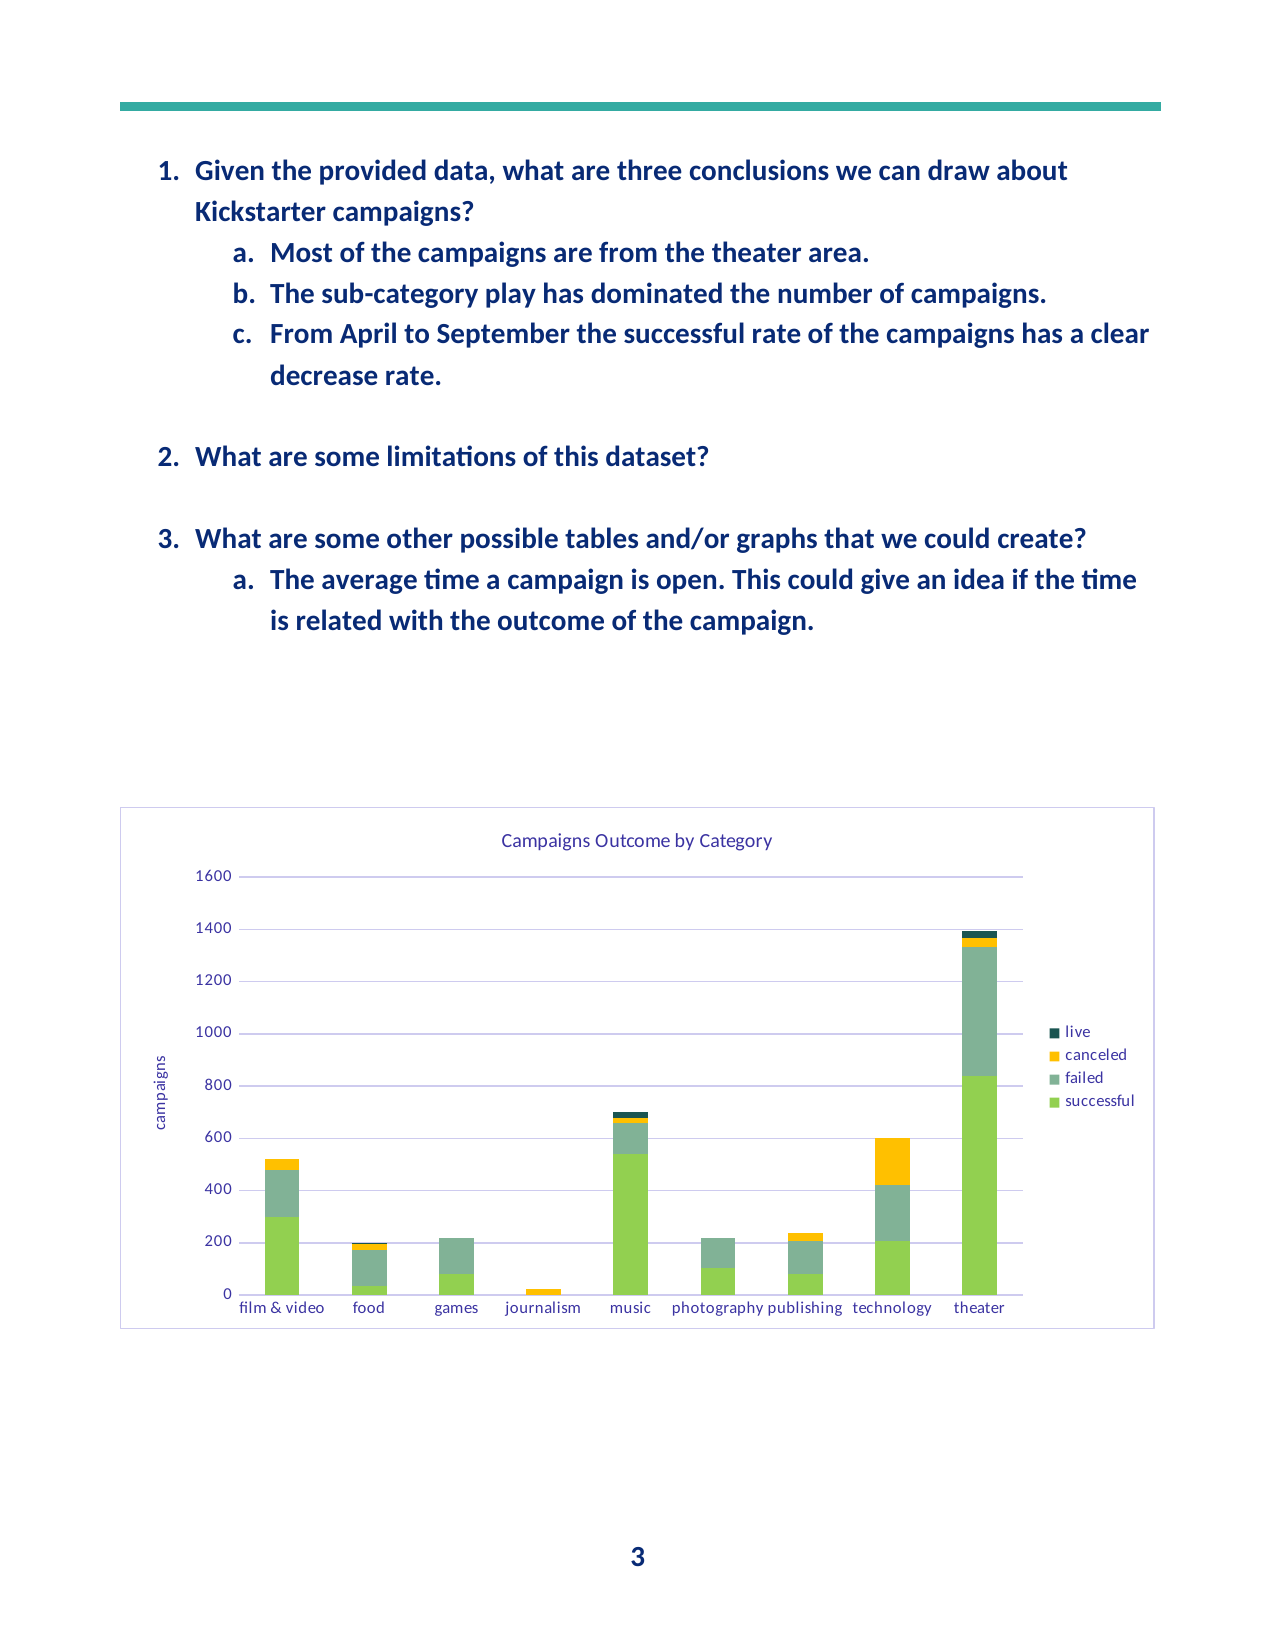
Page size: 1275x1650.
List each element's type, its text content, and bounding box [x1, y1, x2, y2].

list The average time a campaign is open. This could give an idea if the time is related with the outcome of the campaign. [232, 561, 1155, 638]
list From April to September the successful rate of the campaigns has a clear decrease rate. [232, 316, 1155, 392]
list What are some other possible tables and/or graphs that we could create? [157, 520, 1155, 556]
list What are some limitations of this dataset? [157, 438, 1155, 474]
list Given the provided data, what are three conclusions we can draw about Kickstarter campaigns? [157, 152, 1155, 228]
list Most of the campaigns are from the theater area. [232, 234, 1155, 269]
list The sub-category play has dominated the number of campaigns. [232, 275, 1155, 310]
